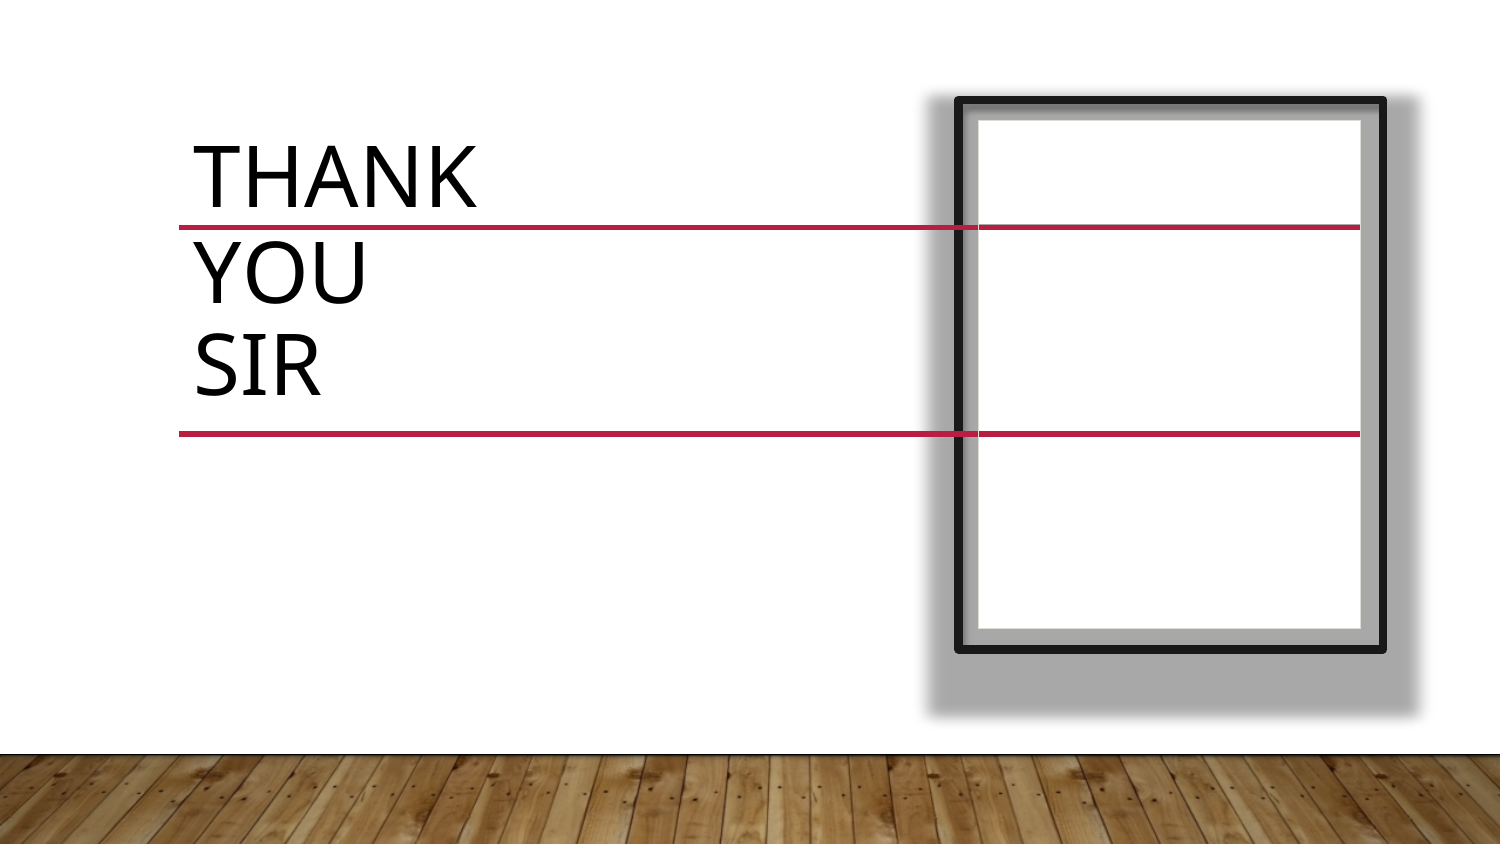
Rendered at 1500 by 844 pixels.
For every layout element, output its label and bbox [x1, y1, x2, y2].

picture [963, 104, 1379, 645]
picture [902, 70, 1442, 740]
picture [902, 230, 954, 431]
picture [0, 755, 1500, 844]
picture [963, 230, 978, 431]
